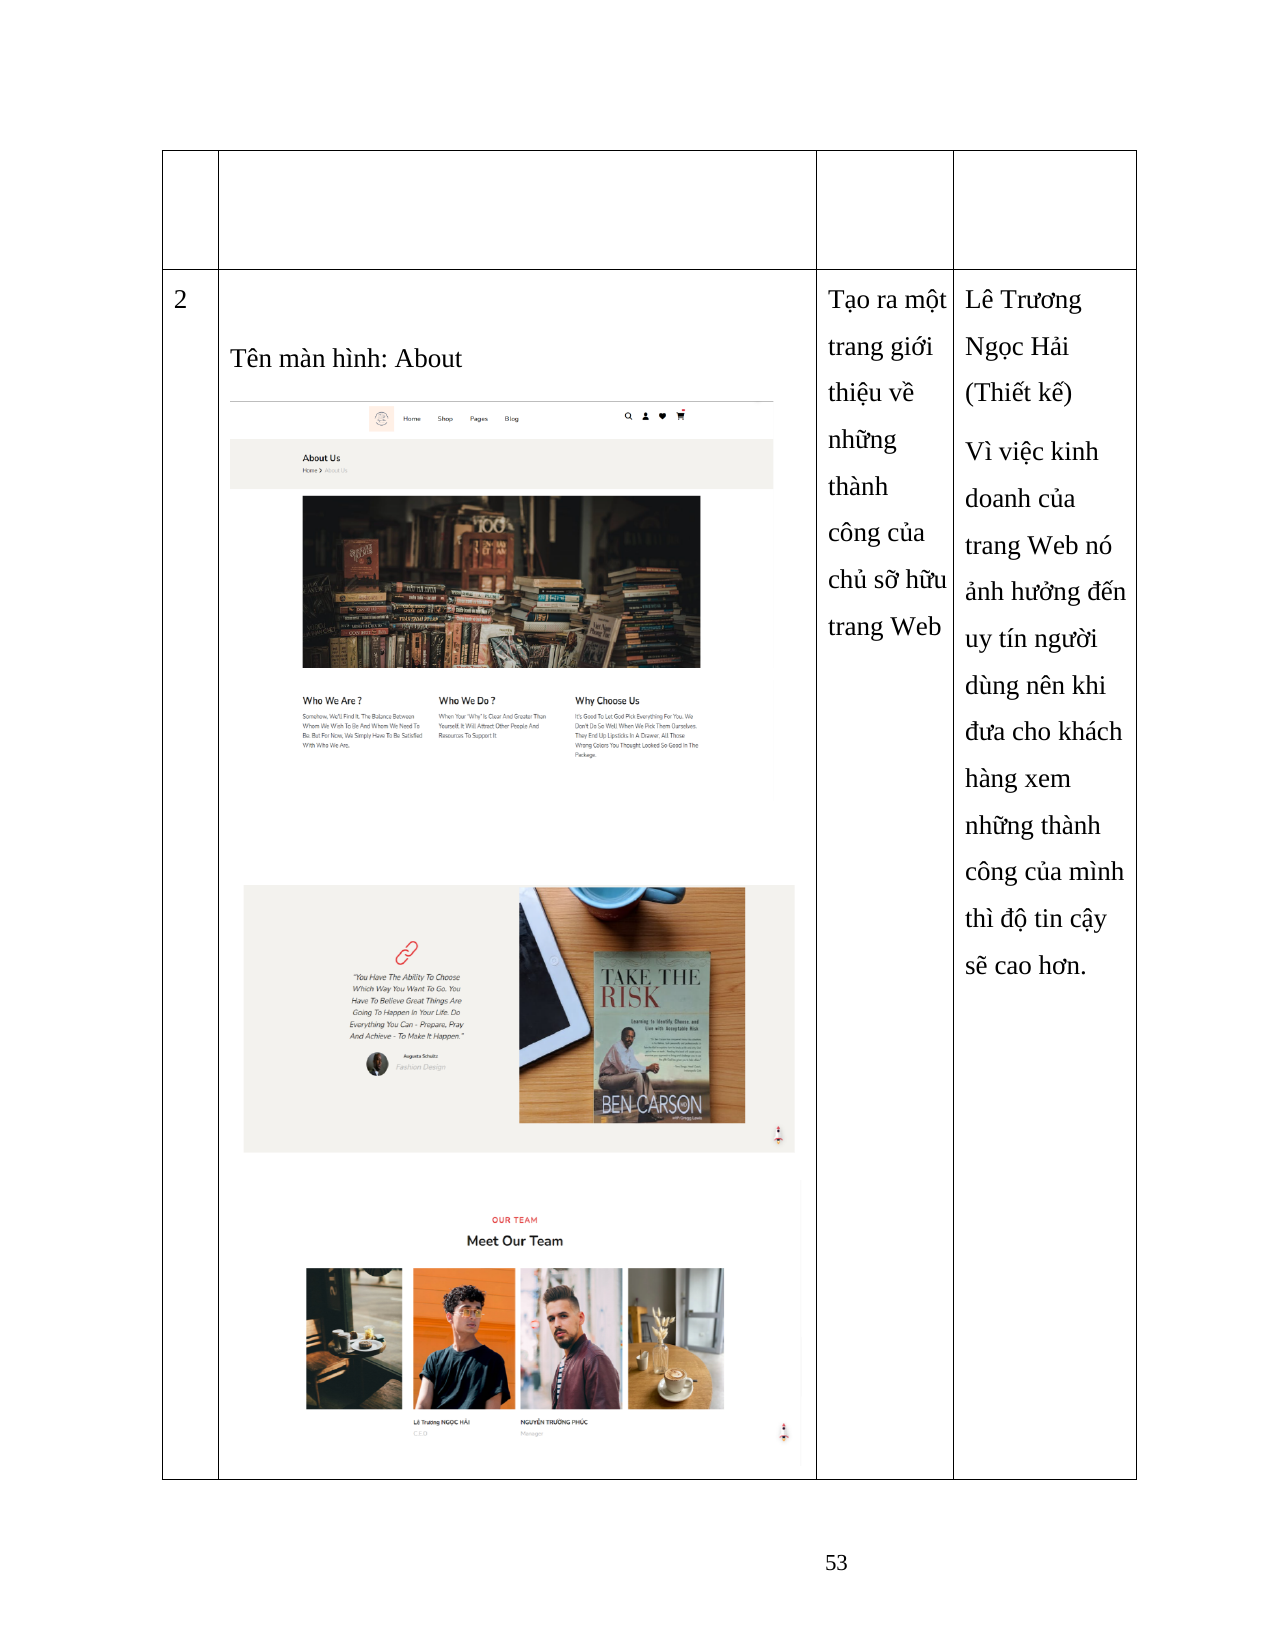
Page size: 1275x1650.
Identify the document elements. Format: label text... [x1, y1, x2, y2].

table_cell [219, 151, 816, 269]
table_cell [954, 270, 1136, 1479]
picture [230, 401, 774, 668]
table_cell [817, 270, 953, 1479]
picture [243, 885, 795, 1153]
picture [230, 1180, 802, 1466]
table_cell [817, 151, 953, 269]
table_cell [954, 151, 1136, 269]
table_cell 1 [163, 151, 218, 269]
table_cell Tên màn hình: About [219, 270, 816, 1479]
picture [230, 680, 774, 801]
table_cell 2 [163, 270, 218, 1479]
